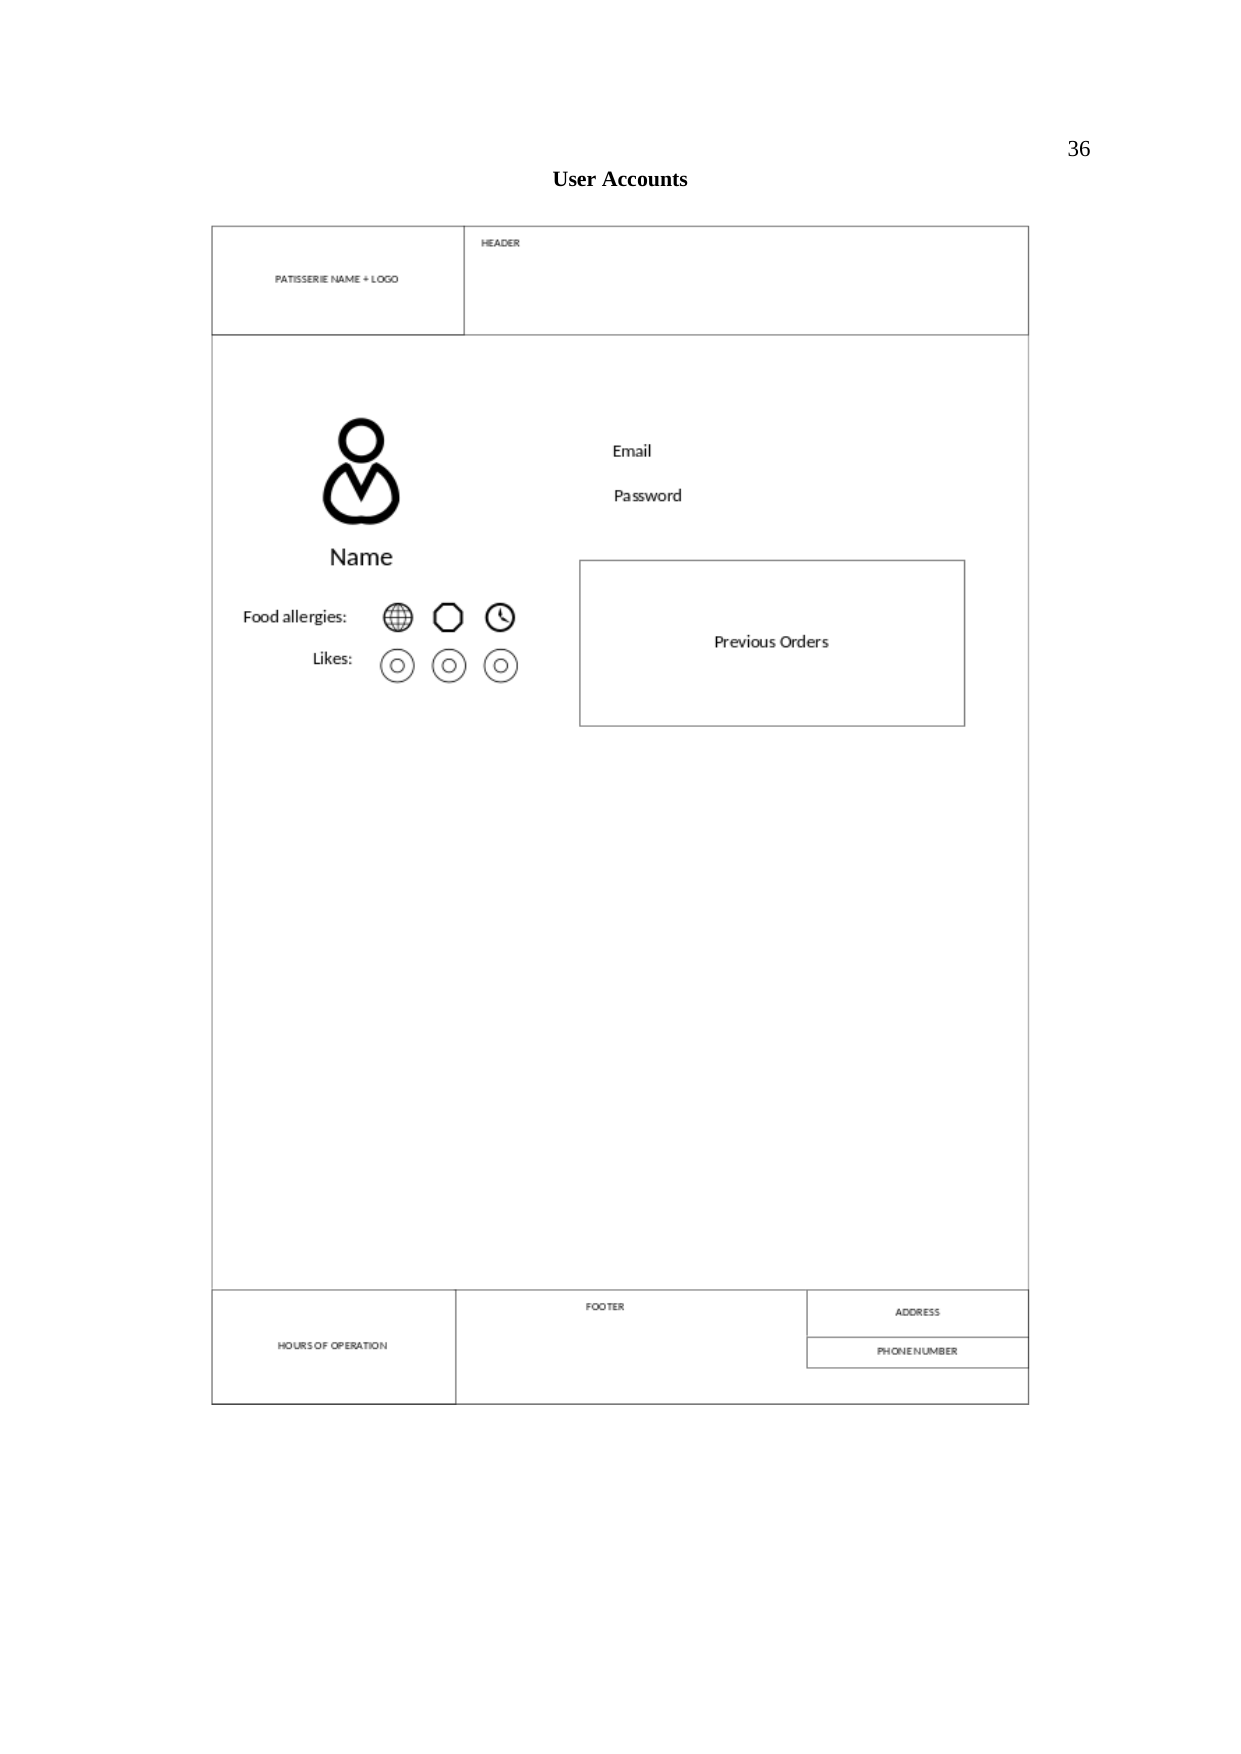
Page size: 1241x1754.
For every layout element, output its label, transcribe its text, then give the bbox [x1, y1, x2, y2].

text User Accounts [150, 166, 1090, 191]
